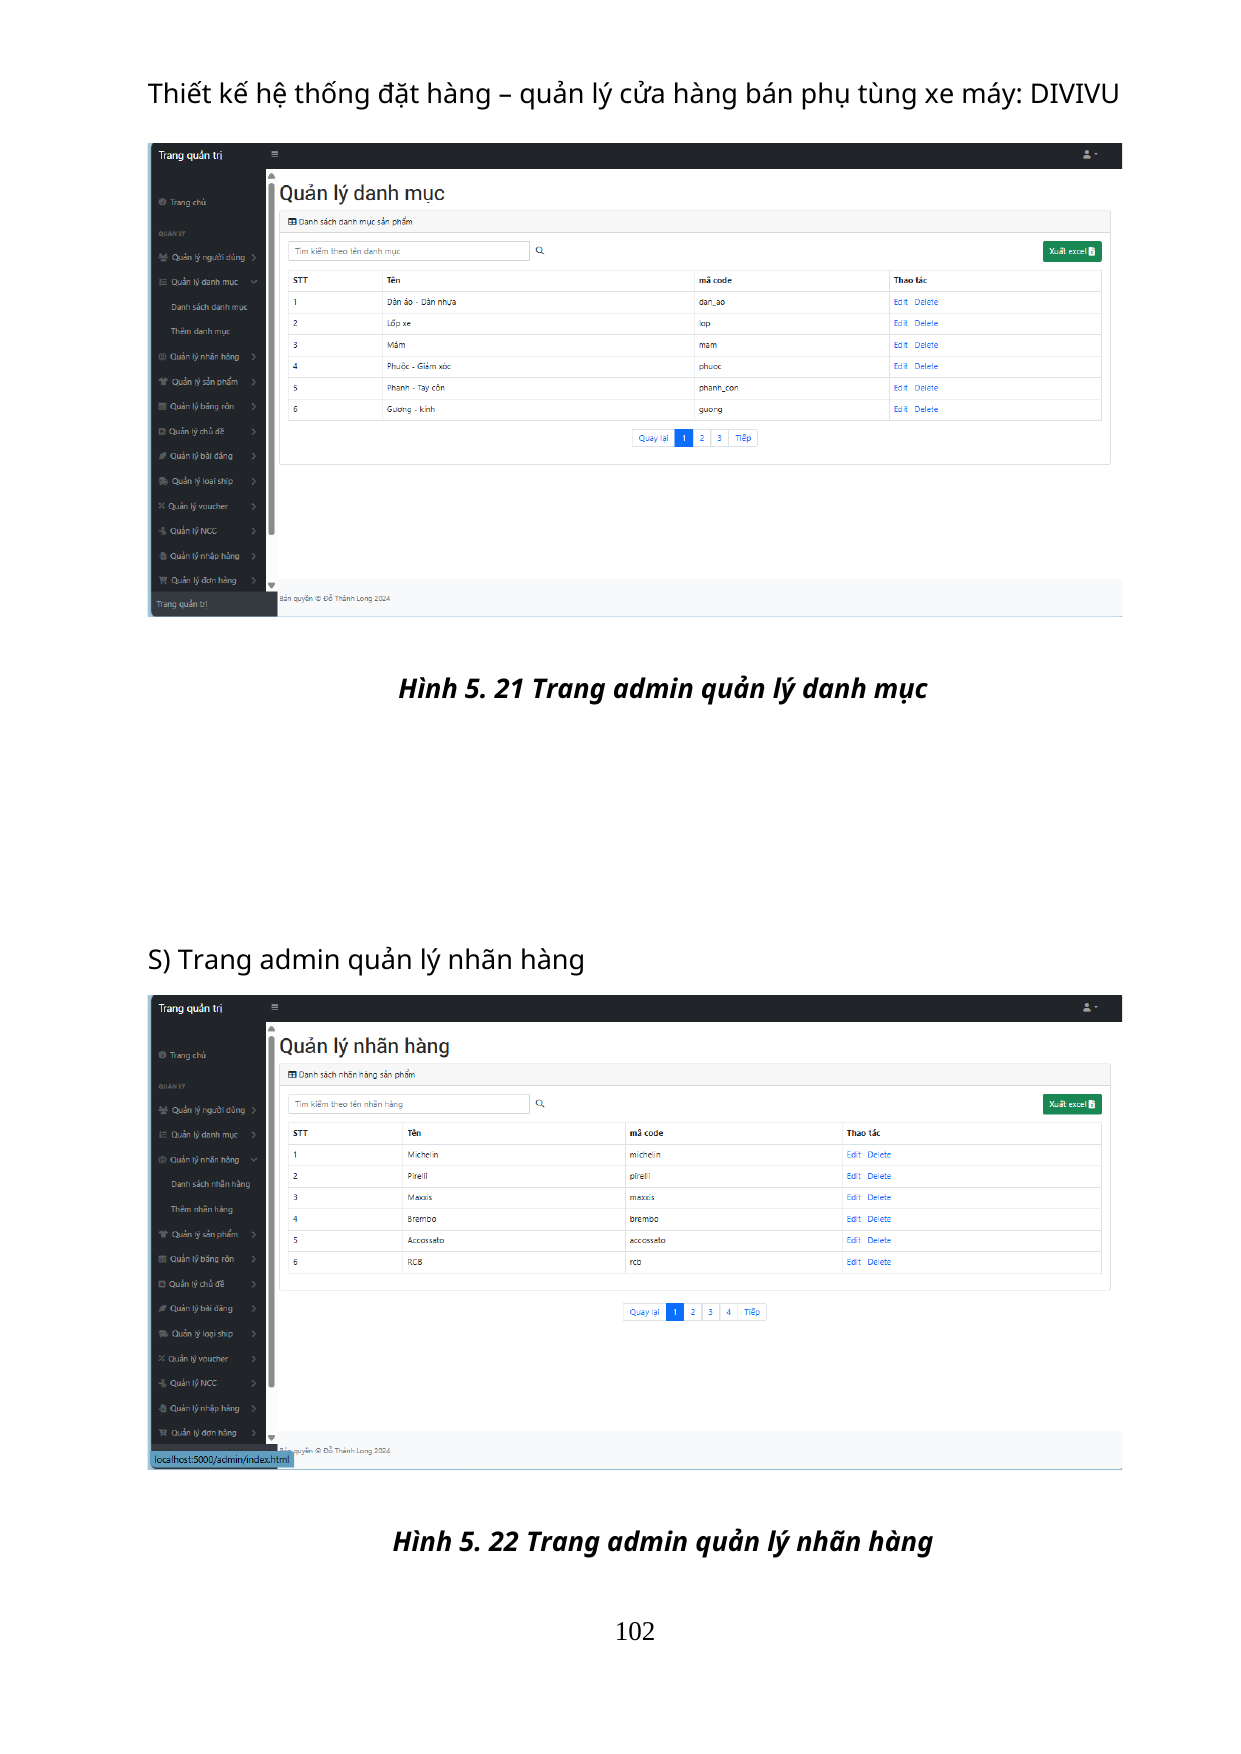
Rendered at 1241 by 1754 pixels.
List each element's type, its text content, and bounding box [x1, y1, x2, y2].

text Hình 5. 21 Trang admin quản lý danh mục [148, 669, 1122, 706]
text Hình 5. 22 Trang admin quản lý nhãn hàng [148, 1523, 1122, 1560]
picture [147, 995, 1123, 1470]
picture [147, 143, 1123, 617]
text S) Trang admin quản lý nhãn hàng [148, 941, 1122, 977]
